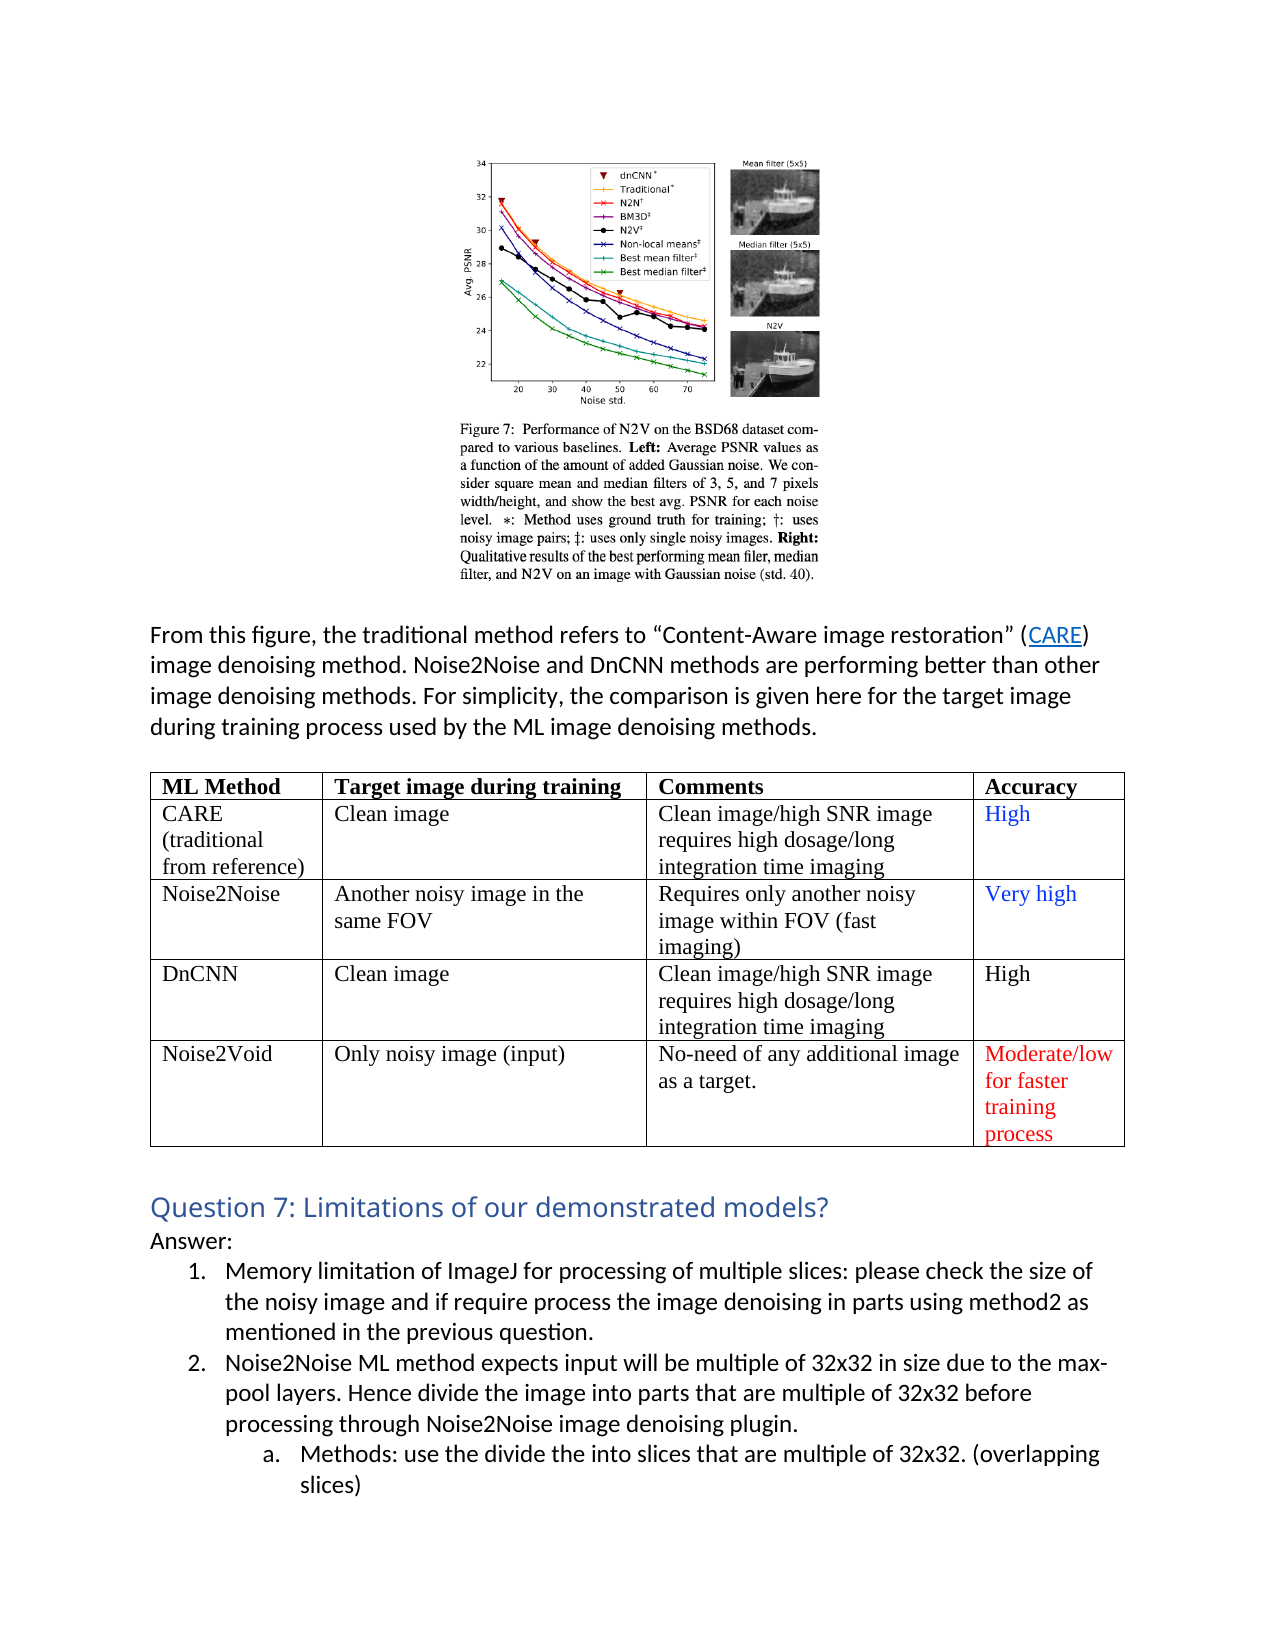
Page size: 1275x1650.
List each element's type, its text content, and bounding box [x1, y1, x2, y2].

table_cell Clean image [323, 960, 646, 1039]
table_cell Requires only another noisy image within FOV (fast imaging) [647, 880, 973, 959]
table_cell Clean image/high SNR image requires high dosage/long integration time imaging [647, 960, 973, 1039]
table_cell CARE (traditional from reference) [151, 800, 322, 879]
text From this figure, the traditional method refers to “Content-Aware image restoration” (CARE) image denoising method. Noise2Noise and DnCNN methods are performing better than other image denoising methods. For simplicity, the comparison is given here for the target image during training process used by the ML image denoising methods. [150, 619, 1125, 741]
text Answer: [150, 1225, 1125, 1255]
table_cell DnCNN [151, 960, 322, 1039]
list Noise2Noise ML method expects input will be multiple of 32x32 in size due to the max-pool layers. Hence divide the image into parts that are multiple of 32x32 before processing through Noise2Noise image denoising plugin. [187, 1347, 1125, 1438]
subtitle Question 7: Limitations of our demonstrated models? [150, 1151, 1125, 1225]
table_cell High [974, 800, 1124, 879]
list Memory limitation of ImageJ for processing of multiple slices: please check the size of the noisy image and if require process the image denoising in parts using method2 as mentioned in the previous question. [187, 1255, 1125, 1347]
table_cell High [974, 960, 1124, 1039]
table_cell Noise2Noise [151, 880, 322, 959]
table_header Accuracy [974, 773, 1124, 799]
table_cell Clean image [323, 800, 646, 879]
table_header ML Method [151, 773, 322, 799]
table_cell Another noisy image in the same FOV [323, 880, 646, 959]
table_header Comments [647, 773, 973, 799]
table_cell No-need of any additional image as a target. [647, 1041, 973, 1146]
table_cell Noise2Void [151, 1041, 322, 1146]
picture [448, 150, 827, 589]
table_cell Clean image/high SNR image requires high dosage/long integration time imaging [647, 800, 973, 879]
table_cell Only noisy image (input) [323, 1041, 646, 1146]
table_cell Moderate/low for faster training process [974, 1041, 1124, 1146]
table_header Target image during training [323, 773, 646, 799]
table_cell Very high [974, 880, 1124, 959]
list Methods: use the divide the into slices that are multiple of 32x32. (overlapping slices) [262, 1438, 1125, 1499]
